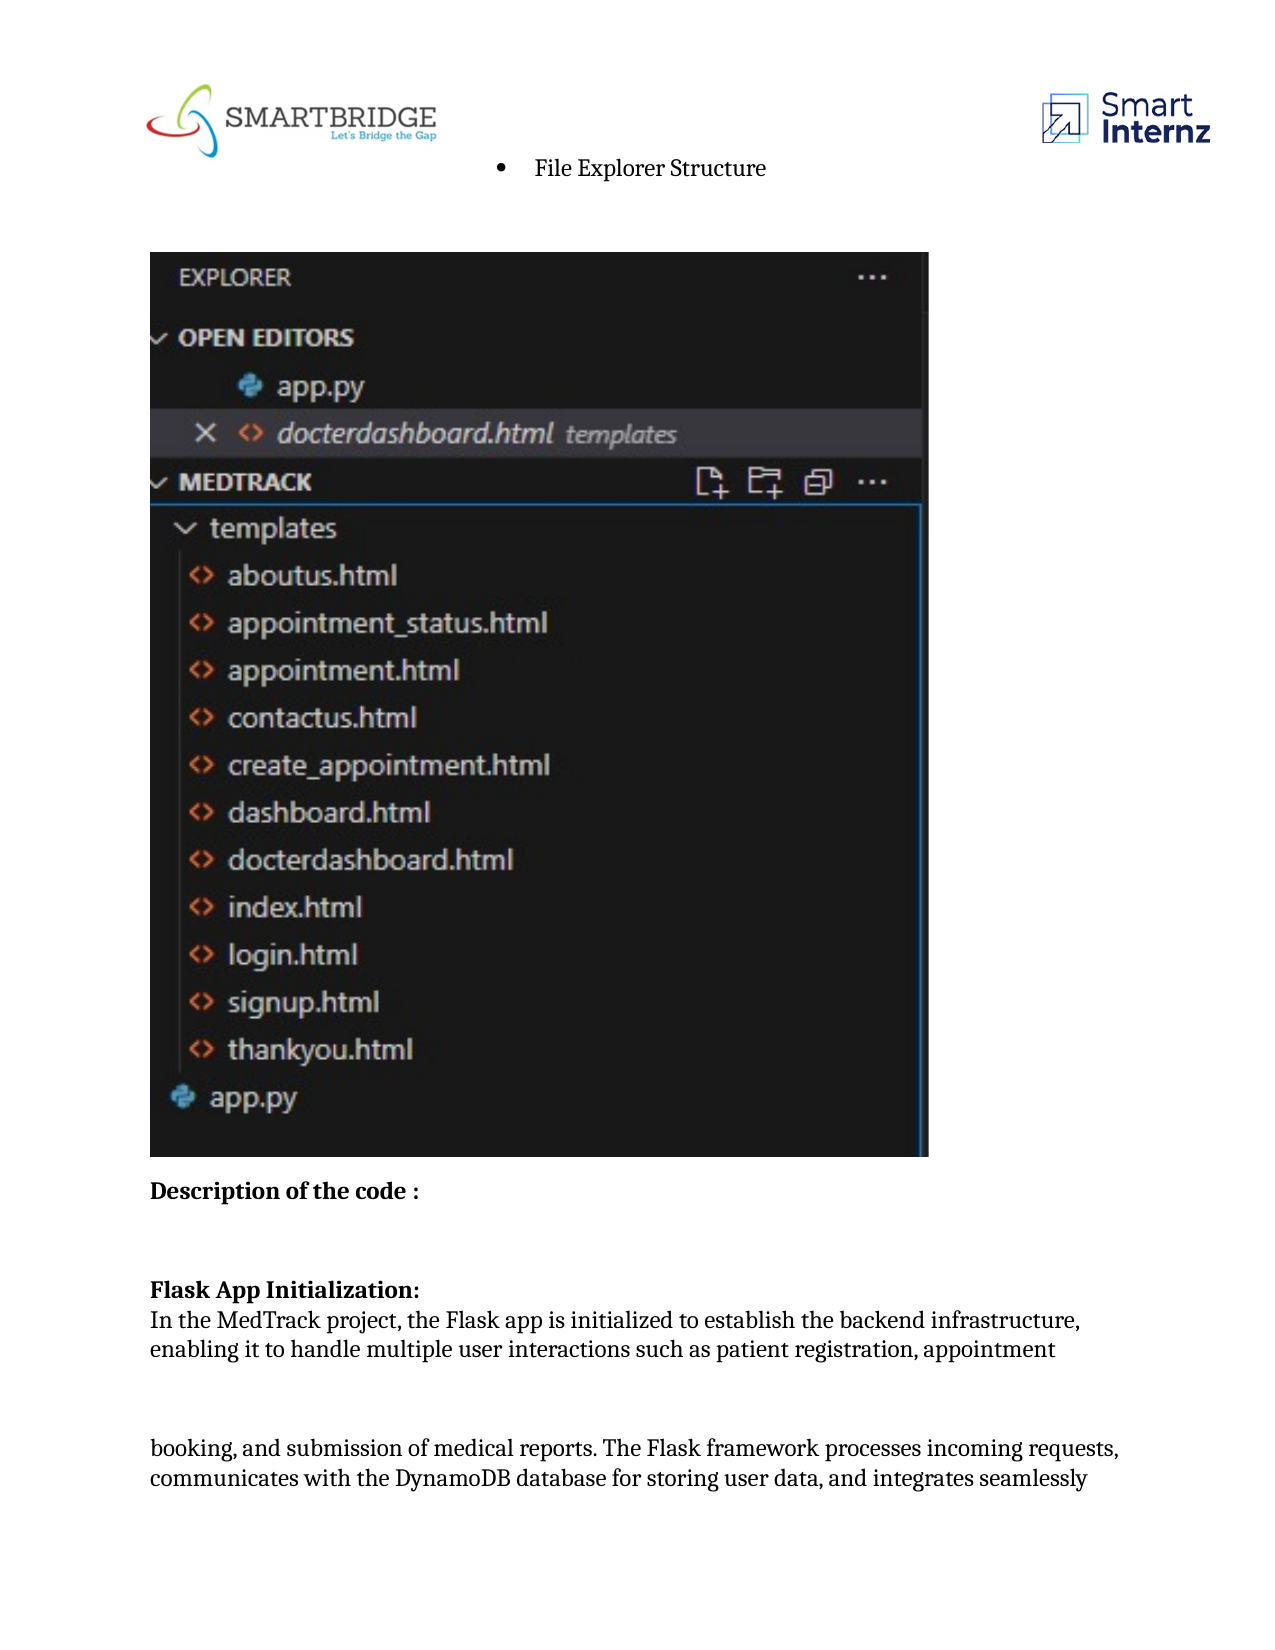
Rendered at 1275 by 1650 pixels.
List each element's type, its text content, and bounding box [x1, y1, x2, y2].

picture [1037, 92, 1214, 143]
text Flask App Initialization: In the MedTrack project, the Flask app is initialized to establish the backend infrastructure, enabling it to handle multiple user interactions such as patient registration, appointment [150, 1276, 1134, 1364]
picture [143, 78, 441, 163]
text Description of the code : [150, 1177, 1134, 1206]
list File Explorer Structure [187, 153, 1134, 182]
picture [150, 252, 929, 1157]
